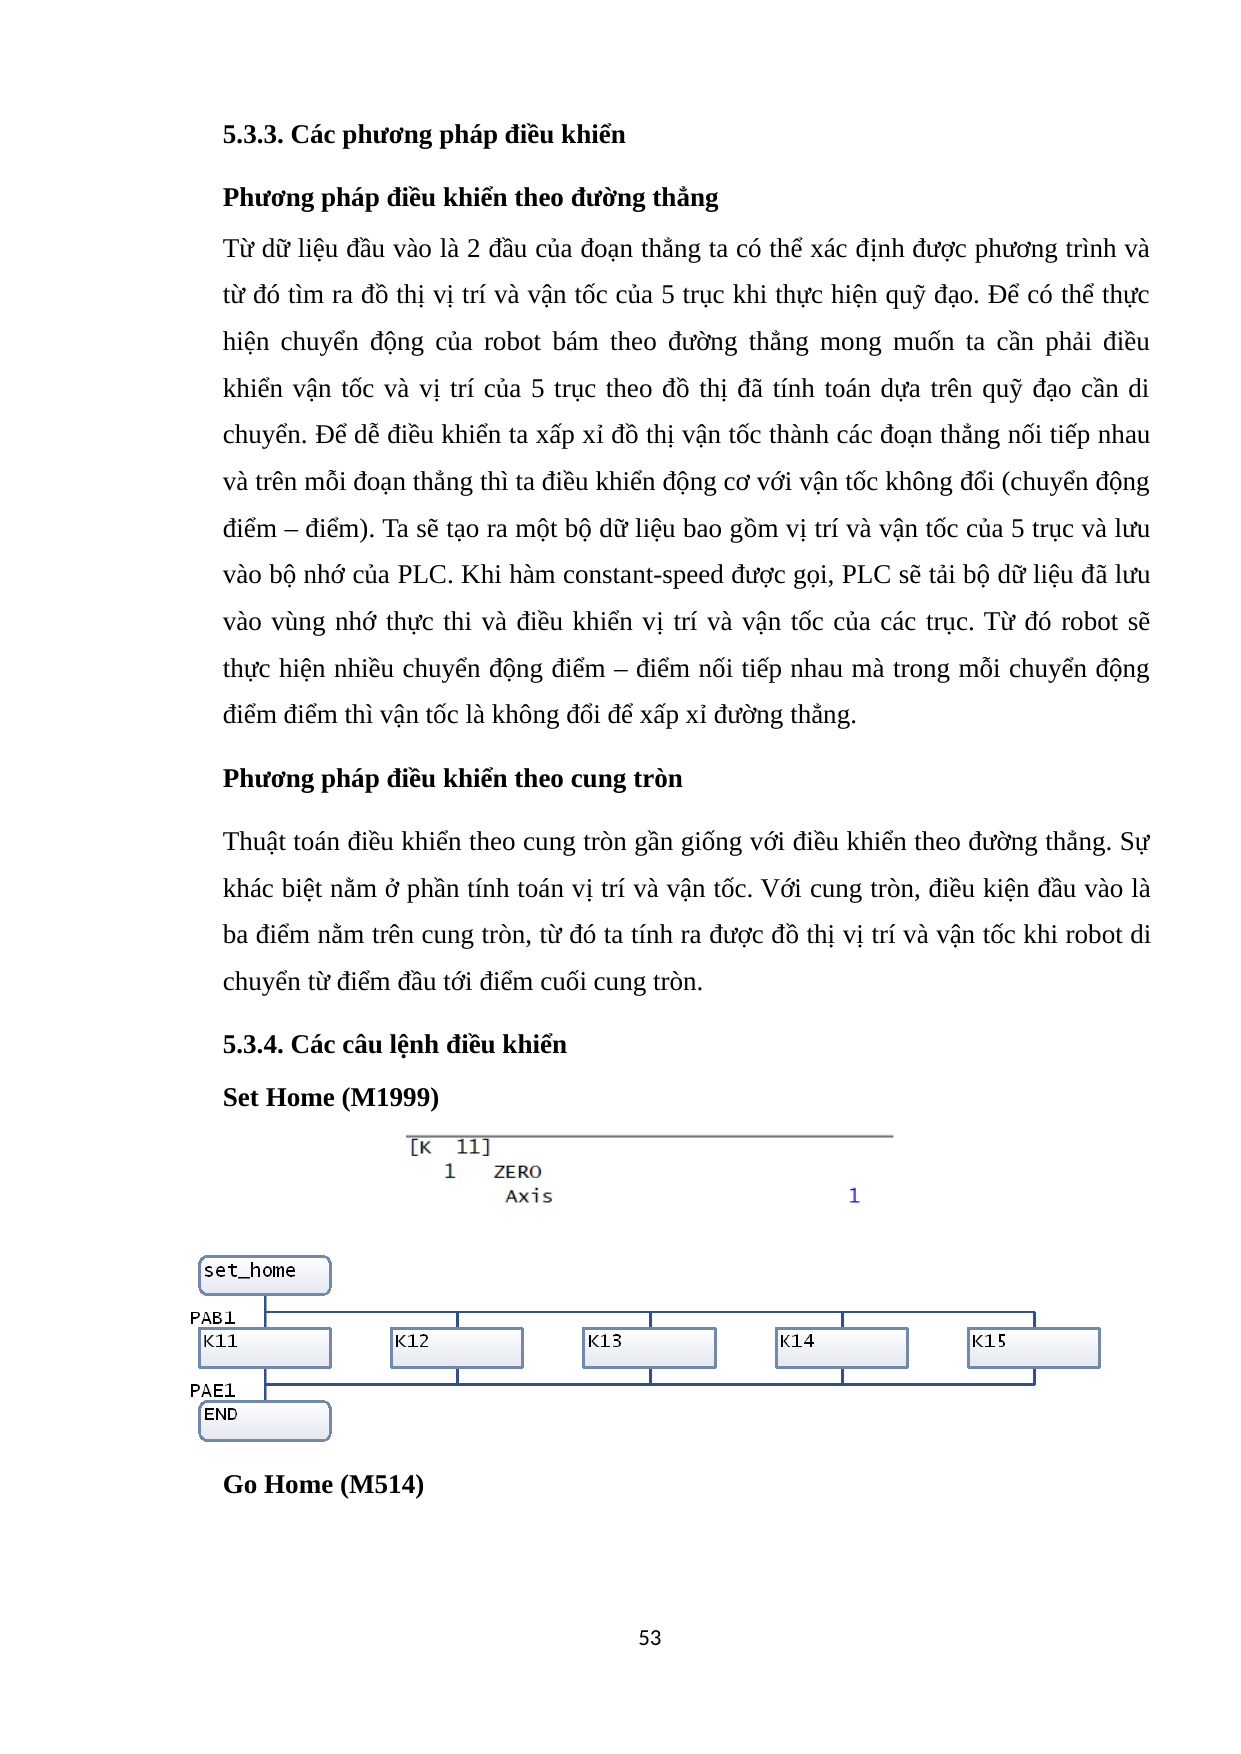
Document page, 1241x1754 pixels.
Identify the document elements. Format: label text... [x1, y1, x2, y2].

picture [174, 1245, 1125, 1449]
text 5.3.3. Các phương pháp điều khiển [148, 118, 1152, 149]
text 5.3.4. Các câu lệnh điều khiển [148, 1028, 1152, 1059]
text Phương pháp điều khiển theo đường thẳng [148, 181, 1152, 213]
text Set Home (M1999) [148, 1081, 1152, 1112]
text Thuật toán điều khiển theo cung tròn gần giống với điều khiển theo đường thẳng. Sự khác biệt nằm ở phần tính toán vị trí và vận tốc. Với cung tròn, điều kiện đầu vào là ba điểm nằm trên cung tròn, từ đó ta tính ra được đồ thị vị trí và vận tốc khi robot di chuyển từ điểm đầu tới điểm cuối cung tròn. [223, 825, 1152, 996]
text Go Home (M514) [148, 1468, 1152, 1499]
text Phương pháp điều khiển theo cung tròn [148, 762, 1152, 793]
text Từ dữ liệu đầu vào là 2 đầu của đoạn thẳng ta có thể xác định được phương trình và từ đó tìm ra đồ thị vị trí và vận tốc của 5 trục khi thực hiện quỹ đạo. Để có thể thực hiện chuyển động của robot bám theo đường thẳng mong muốn ta cần phải điều khiển vận tốc và vị trí của 5 trục theo đồ thị đã tính toán dựa trên quỹ đạo cần di chuyển. Để dễ điều khiển ta xấp xỉ đồ thị vận tốc thành các đoạn thẳng nối tiếp nhau và trên mỗi đoạn thẳng thì ta điều khiển động cơ với vận tốc không đổi (chuyển động điểm – điểm). Ta sẽ tạo ra một bộ dữ liệu bao gồm vị trí và vận tốc của 5 trục và lưu vào bộ nhớ của PLC. Khi hàm constant-speed được gọi, PLC sẽ tải bộ dữ liệu đã lưu vào vùng nhớ thực thi và điều khiển vị trí và vận tốc của các trục. Từ đó robot sẽ thực hiện nhiều chuyển động điểm – điểm nối tiếp nhau mà trong mỗi chuyển động điểm điểm thì vận tốc là không đổi để xấp xỉ đường thẳng. [223, 232, 1152, 729]
picture [406, 1134, 894, 1227]
